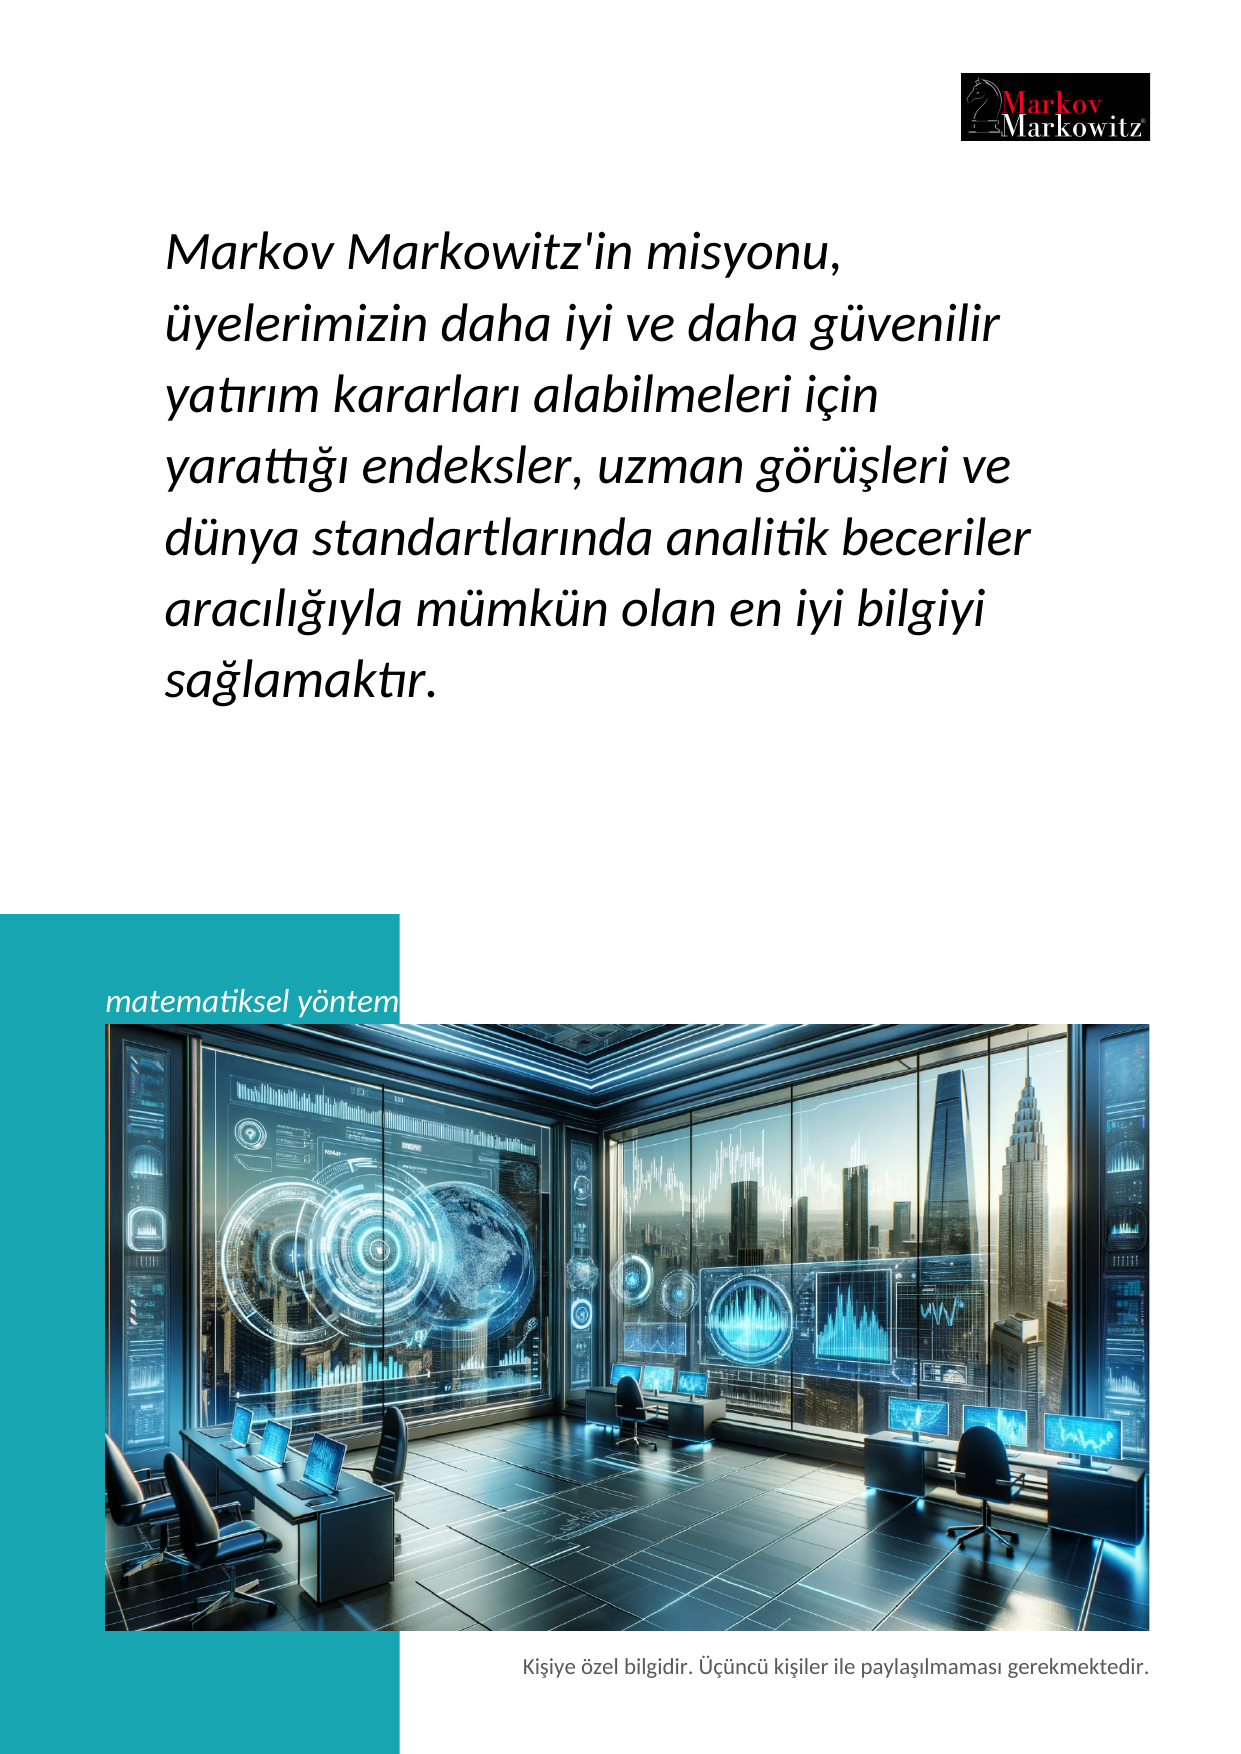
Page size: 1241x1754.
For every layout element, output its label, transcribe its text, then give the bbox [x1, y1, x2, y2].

picture [105, 1024, 1150, 1631]
picture [961, 73, 1151, 141]
